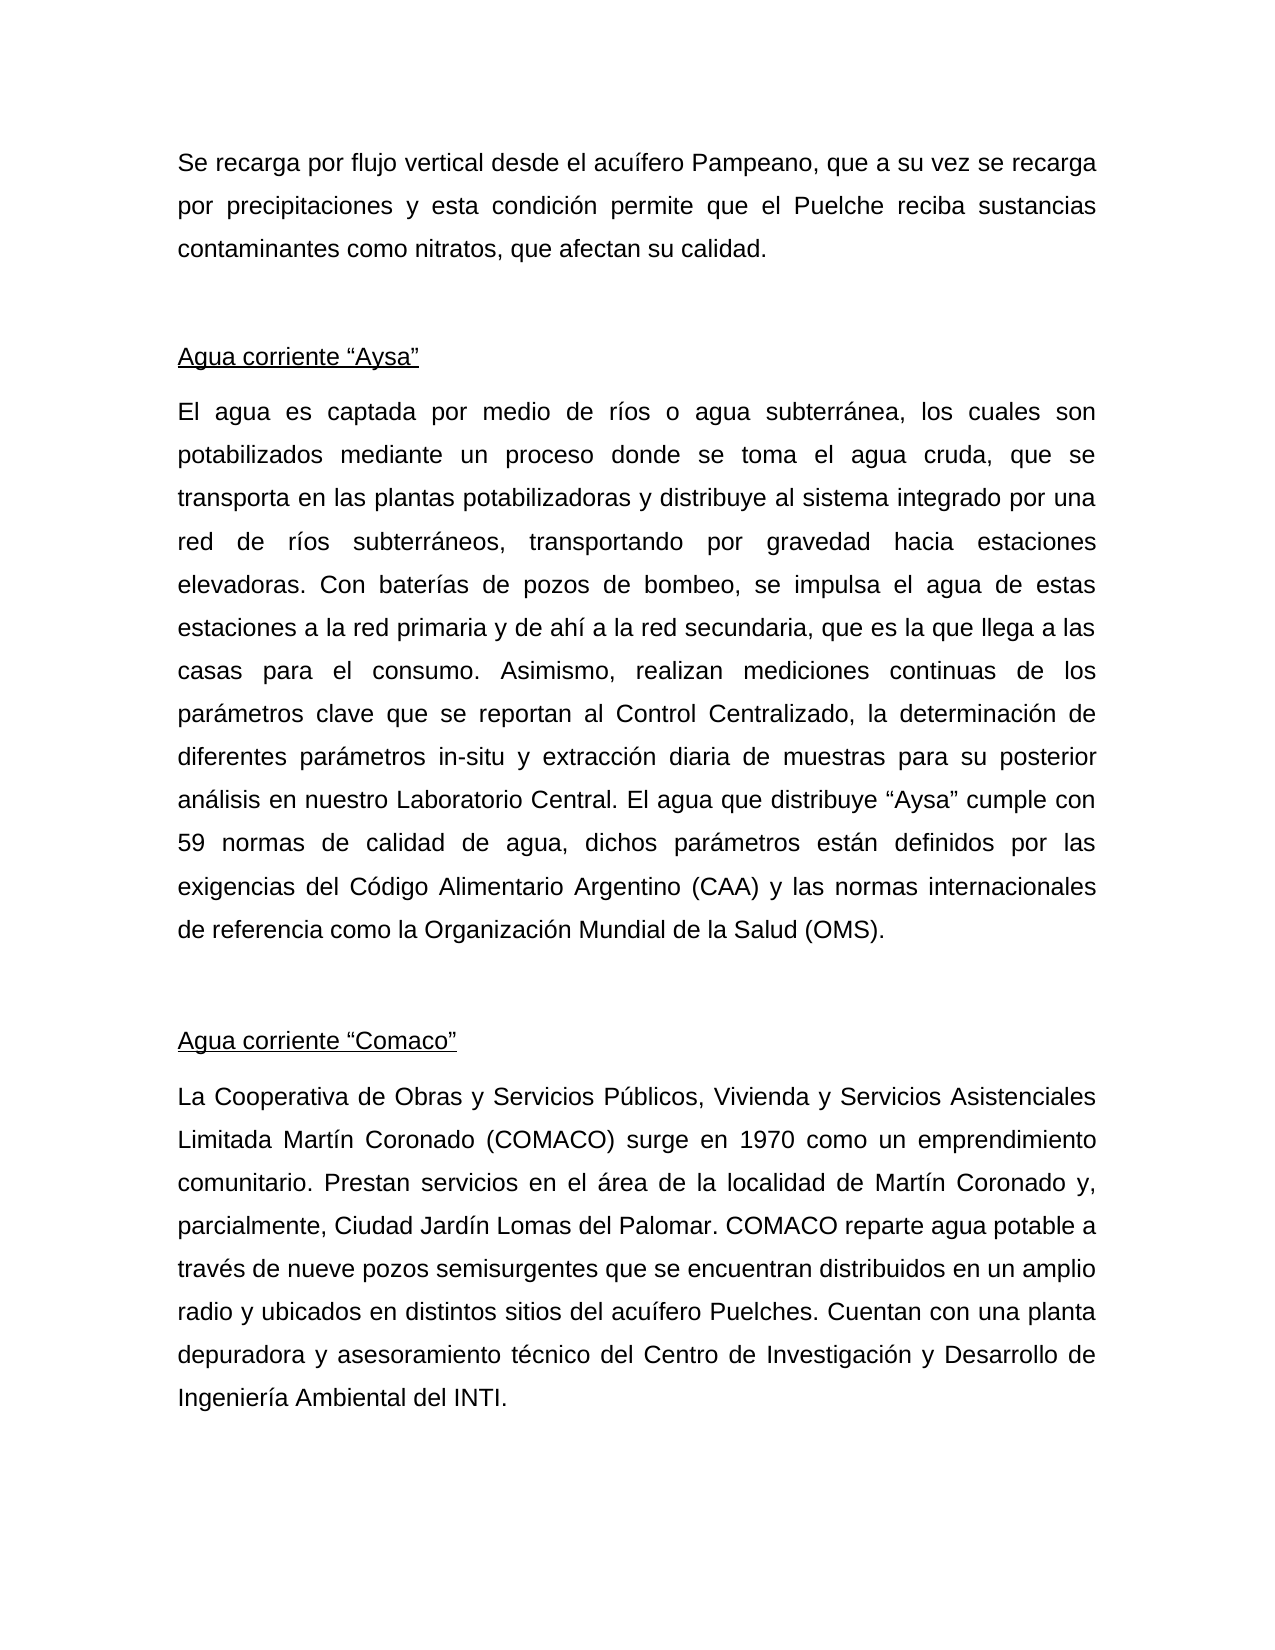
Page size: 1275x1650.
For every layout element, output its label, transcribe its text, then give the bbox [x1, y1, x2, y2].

subtitle Agua corriente “Aysa” [177, 341, 1098, 370]
text El agua es captada por medio de ríos o agua subterránea, los cuales son potabilizados mediante un proceso donde se toma el agua cruda, que se transporta en las plantas potabilizadoras y distribuye al sistema integrado por una red de ríos subterráneos, transportando por gravedad hacia estaciones elevadoras. Con baterías de pozos de bombeo, se impulsa el agua de estas estaciones a la red primaria y de ahí a la red secundaria, que es la que llega a las casas para el consumo. Asimismo, realizan mediciones continuas de los parámetros clave que se reportan al Control Centralizado, la determinación de diferentes parámetros in-situ y extracción diaria de muestras para su posterior análisis en nuestro Laboratorio Central. El agua que distribuye “Aysa” cumple con 59 normas de calidad de agua, dichos parámetros están definidos por las exigencias del Código Alimentario Argentino (CAA) y las normas internacionales de referencia como la Organización Mundial de la Salud (OMS). [177, 397, 1098, 943]
subtitle Agua corriente “Comaco” [177, 1026, 1098, 1054]
text La Cooperativa de Obras y Servicios Públicos, Vivienda y Servicios Asistenciales Limitada Martín Coronado (COMACO) surge en 1970 como un emprendimiento comunitario. Prestan servicios en el área de la localidad de Martín Coronado y, parcialmente, Ciudad Jardín Lomas del Palomar. COMACO reparte agua potable a través de nueve pozos semisurgentes que se encuentran distribuidos en un amplio radio y ubicados en distintos sitios del acuífero Puelches. Cuentan con una planta depuradora y asesoramiento técnico del Centro de Investigación y Desarrollo de Ingeniería Ambiental del INTI. [177, 1081, 1098, 1412]
text Se recarga por flujo vertical desde el acuífero Pampeano, que a su vez se recarga por precipitaciones y esta condición permite que el Puelche reciba sustancias contaminantes como nitratos, que afectan su calidad. ​ [177, 148, 1098, 263]
